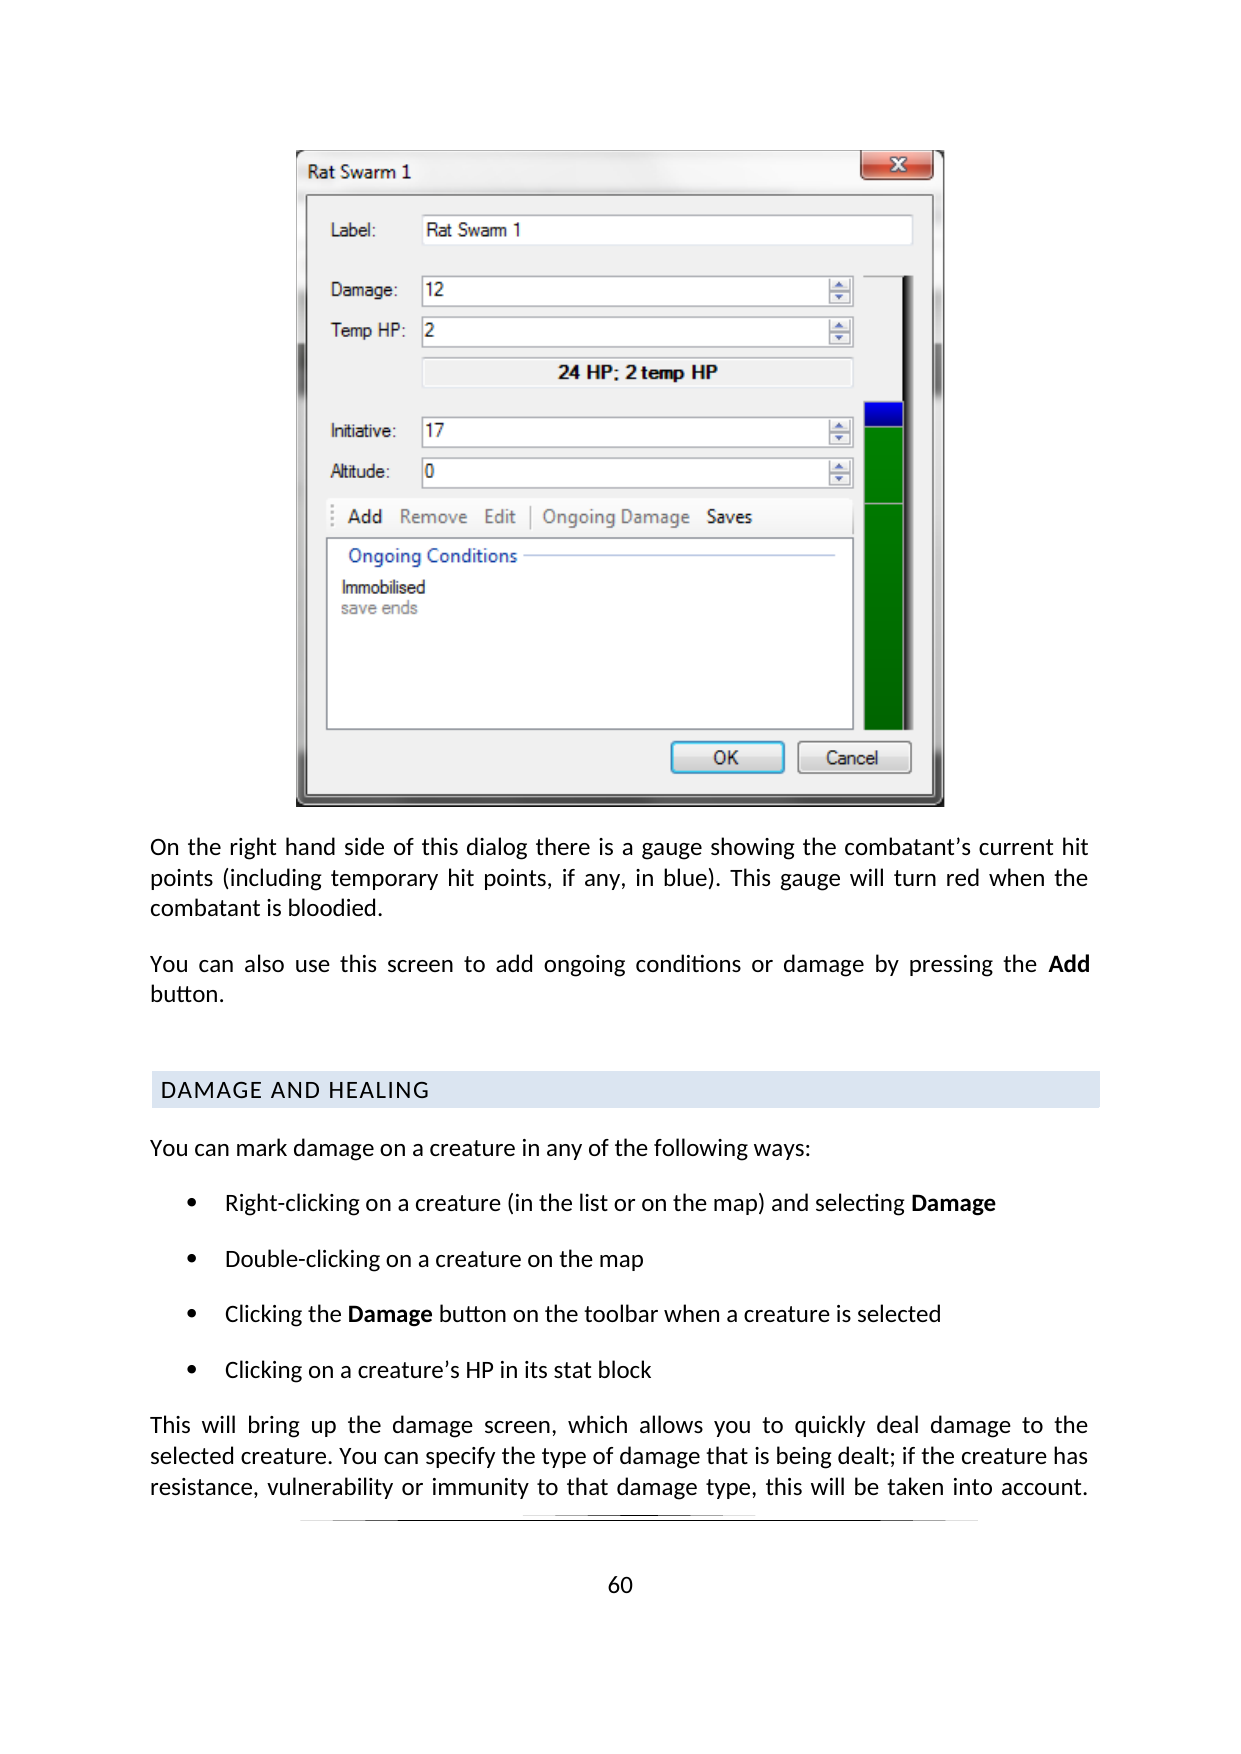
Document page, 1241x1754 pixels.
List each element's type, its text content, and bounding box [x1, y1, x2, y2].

text On the right hand side of this dialog there is a gauge showing the combatant’s current hit points (including temporary hit points, if any, in blue). This gauge will turn red when the combatant is bloodied. [150, 831, 1090, 923]
text You can also use this screen to add ongoing conditions or damage by pressing the Add button. [150, 948, 1090, 1009]
picture [296, 150, 945, 807]
text Double-clicking on a creature on the map [187, 1243, 1090, 1274]
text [150, 1410, 1090, 1501]
text You can mark damage on a creature in any of the following ways: [150, 1132, 1090, 1163]
text Clicking on a creature’s HP in its stat block [187, 1354, 1090, 1385]
text Clicking the Damage button on the toolbar when a creature is selected [187, 1299, 1090, 1329]
text Right-clicking on a creature (in the list or on the map) and selecting Damage [187, 1188, 1090, 1218]
subtitle Damage and Healing [153, 1073, 1099, 1107]
